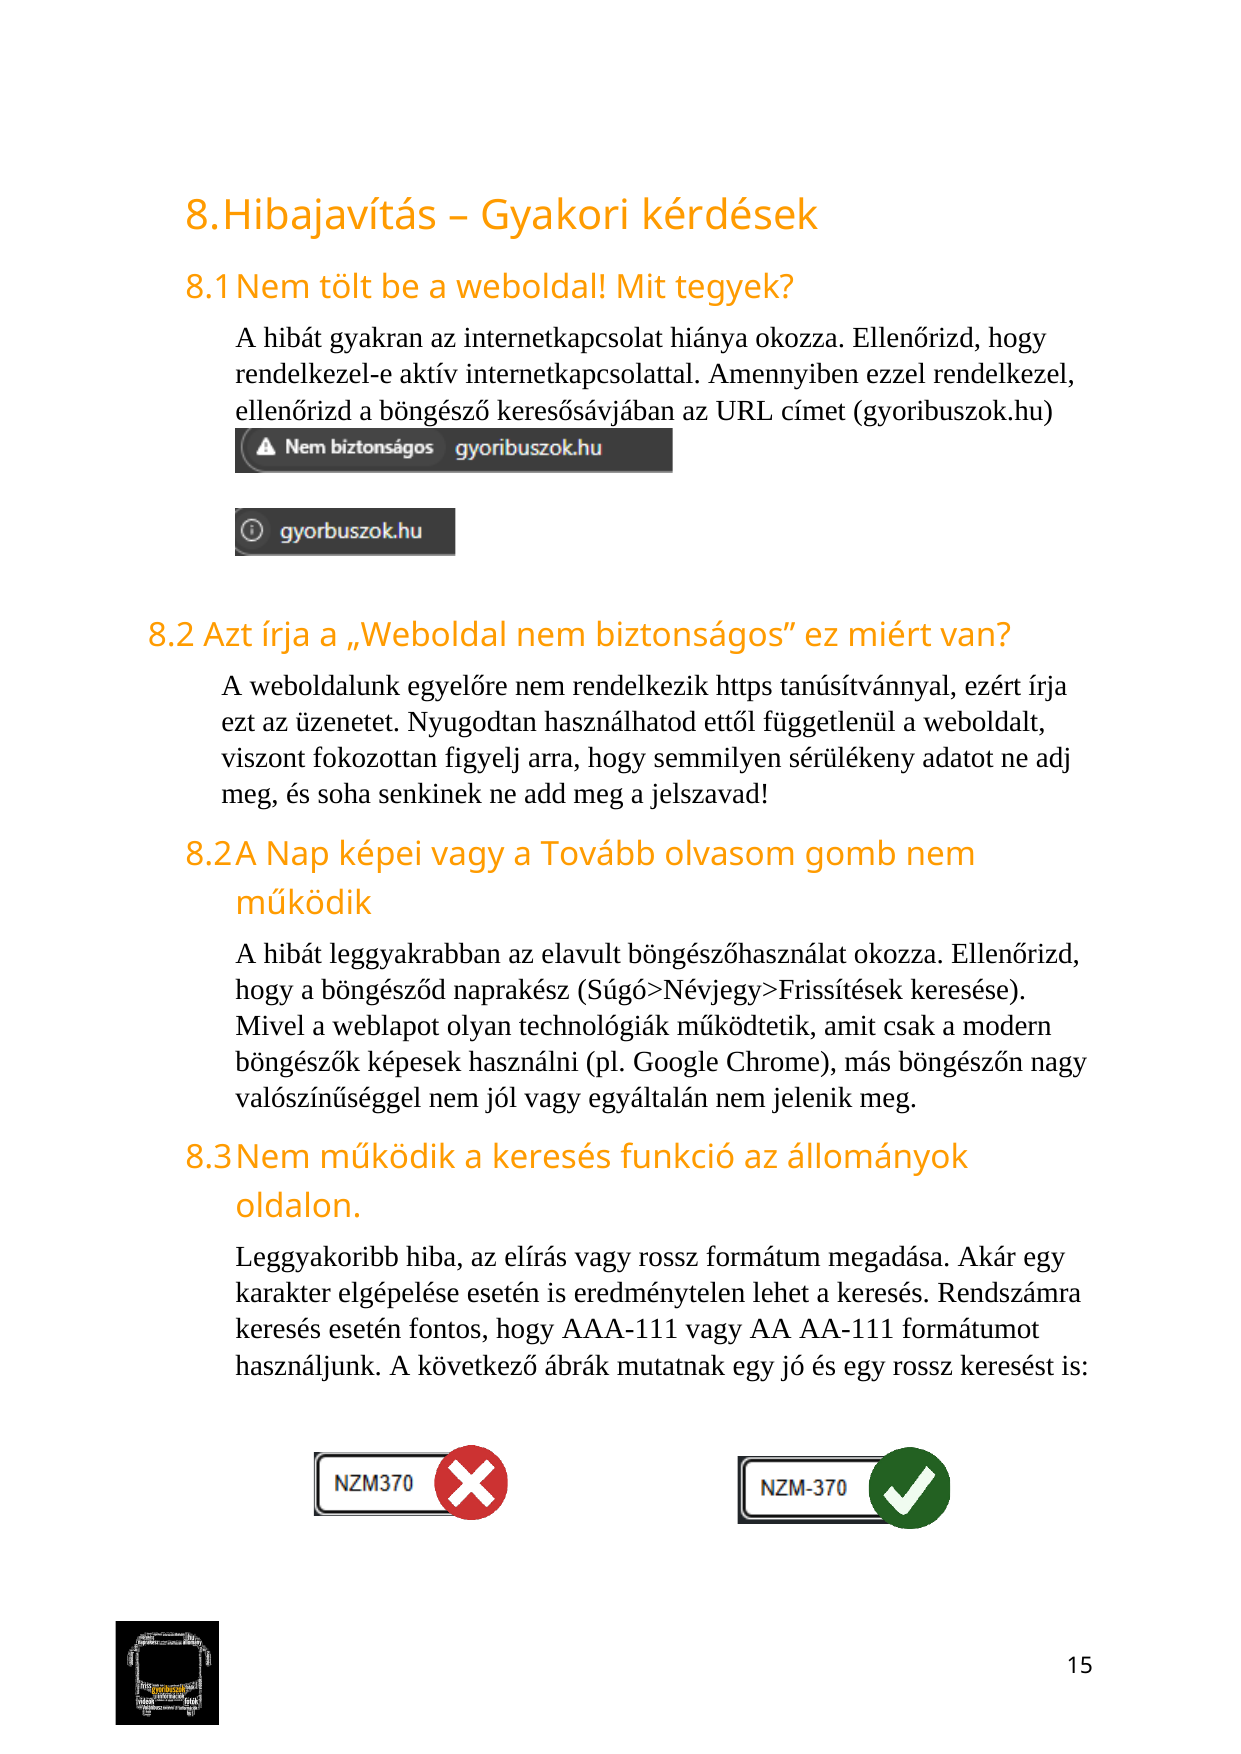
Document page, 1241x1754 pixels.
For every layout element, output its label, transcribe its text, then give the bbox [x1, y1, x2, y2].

subtitle Hibajavítás – Gyakori kérdések [185, 185, 1093, 242]
subtitle Nem tölt be a weboldal! Mit tegyek? [185, 263, 1093, 308]
picture [736, 1447, 951, 1529]
subtitle Nem működik a keresés funkció az állományok oldalon. [185, 1133, 1093, 1227]
list Leggyakoribb hiba, az elírás vagy rossz formátum megadása. Akár egy karakter elgépelése esetén is eredménytelen lehet a keresés. Rendszámra keresés esetén fontos, hogy AAA-111 vagy AA AA-111 formátumot használjunk. A következő ábrák mutatnak egy jó és egy rossz keresést is: [235, 1239, 1093, 1381]
subtitle 8.2 Azt írja a „Weboldal nem biztonságos” ez miért van? [148, 611, 1093, 656]
picture [312, 1445, 508, 1520]
text A weboldalunk egyelőre nem rendelkezik https tanúsítvánnyal, ezért írja ezt az üzenetet. Nyugodtan használhatod ettől függetlenül a weboldalt, viszont fokozottan figyelj arra, hogy semmilyen sérülékeny adatot ne adj meg, és soha senkinek ne add meg a jelszavad! [221, 668, 1093, 810]
text A hibát leggyakrabban az elavult böngészőhasználat okozza. Ellenőrizd, hogy a böngésződ naprakész (Súgó>Névjegy>Frissítések keresése). Mivel a weblapot olyan technológiák működtetik, amit csak a modern böngészők képesek használni (pl. Google Chrome), más böngészőn nagy valószínűséggel nem jól vagy egyáltalán nem jelenik meg. [235, 936, 1093, 1114]
subtitle A Nap képei vagy a Tovább olvasom gomb nem működik [185, 829, 1093, 924]
picture [115, 1621, 219, 1725]
picture [235, 428, 673, 473]
picture [235, 508, 456, 556]
list A hibát gyakran az internetkapcsolat hiánya okozza. Ellenőrizd, hogy rendelkezel-e aktív internetkapcsolattal. Amennyiben ezzel rendelkezel, ellenőrizd a böngésző keresősávjában az URL címet (gyoribuszok.hu) [235, 320, 1093, 426]
